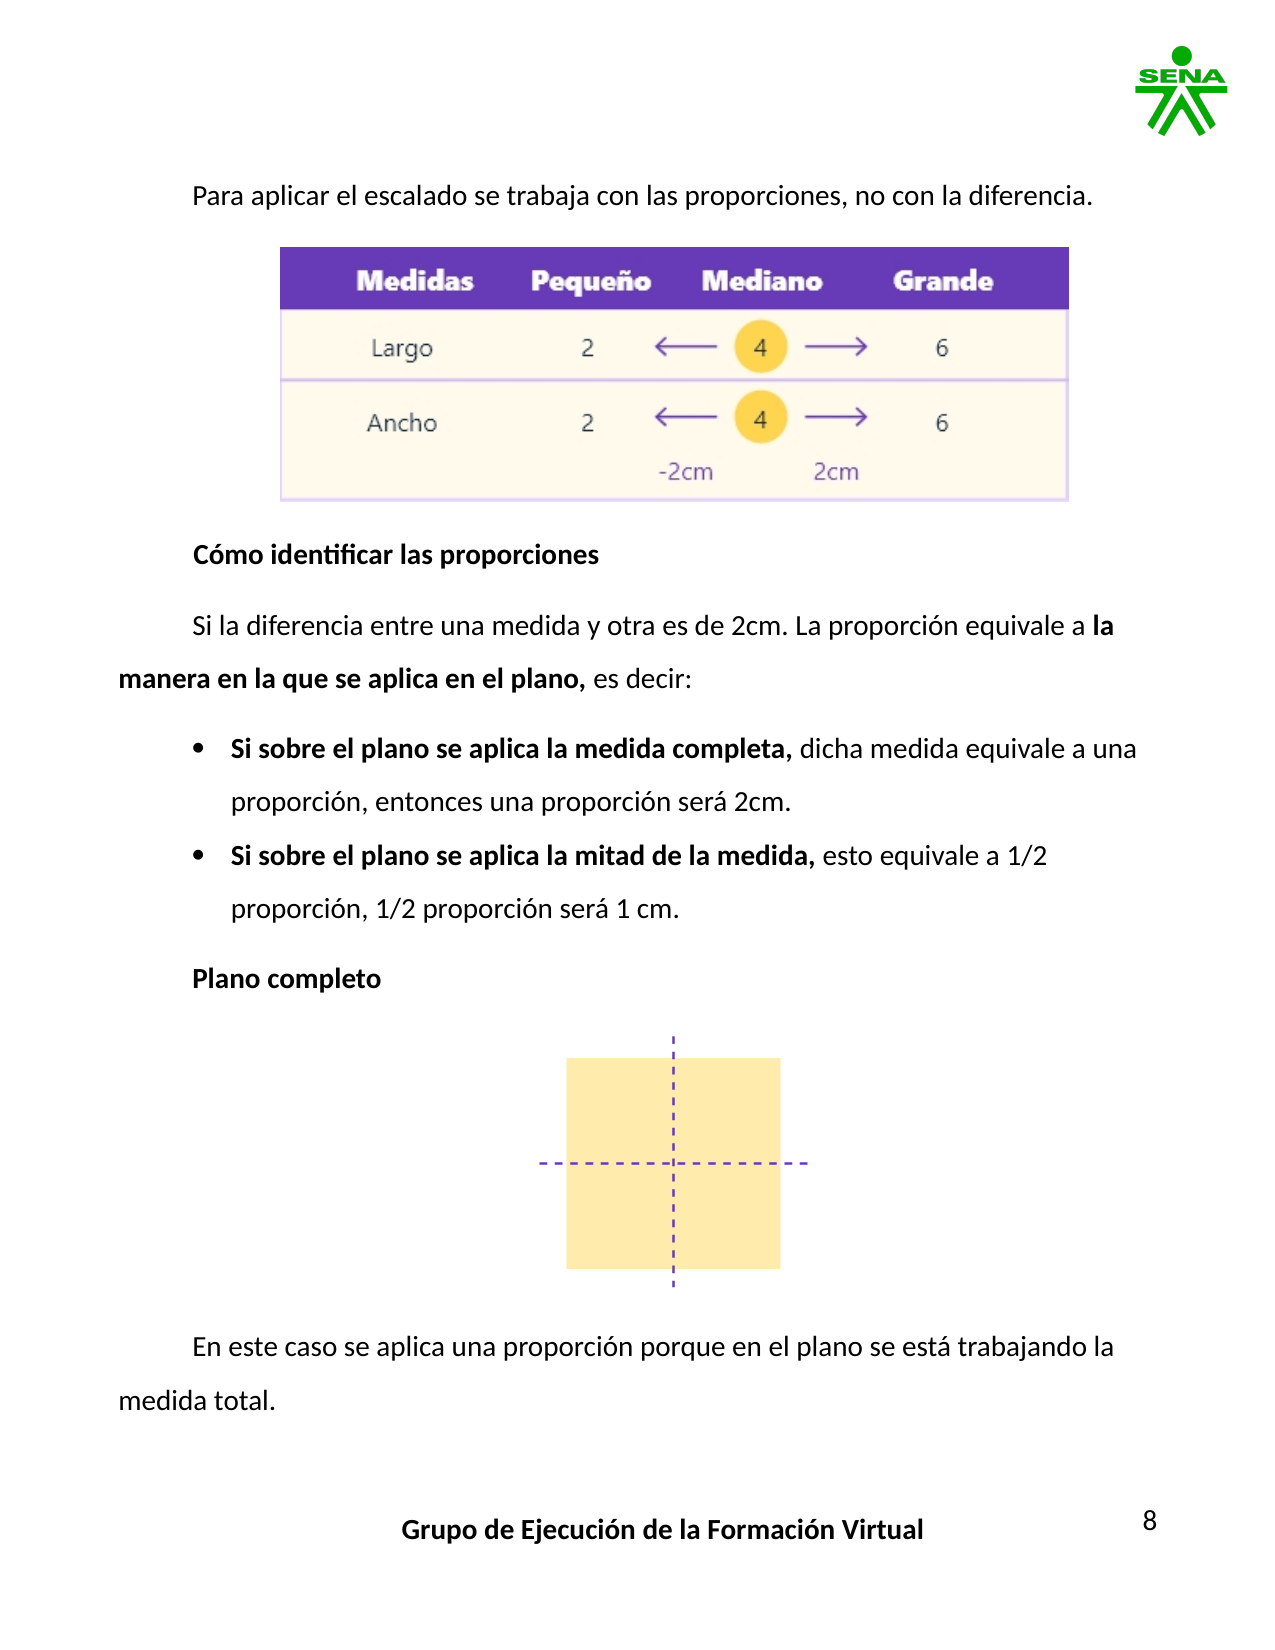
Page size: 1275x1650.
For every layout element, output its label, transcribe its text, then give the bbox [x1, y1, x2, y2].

list Si sobre el plano se aplica la medida completa, dicha medida equivale a una proporción, entonces una proporción será 2cm. [193, 730, 1157, 819]
picture [280, 247, 1069, 502]
picture [1135, 46, 1228, 136]
list Si sobre el plano se aplica la mitad de la medida, esto equivale a 1/2 proporción, 1/2 proporción será 1 cm. [193, 837, 1157, 926]
text Si la diferencia entre una medida y otra es de 2cm. La proporción equivale a la manera en la que se aplica en el plano, es decir: [118, 607, 1157, 696]
text Para aplicar el escalado se trabaja con las proporciones, no con la diferencia. [118, 177, 1157, 213]
text Plano completo [118, 961, 1157, 996]
picture [521, 1030, 828, 1294]
text En este caso se aplica una proporción porque en el plano se está trabajando la medida total. [118, 1328, 1157, 1418]
text Cómo identificar las proporciones [193, 536, 1157, 572]
